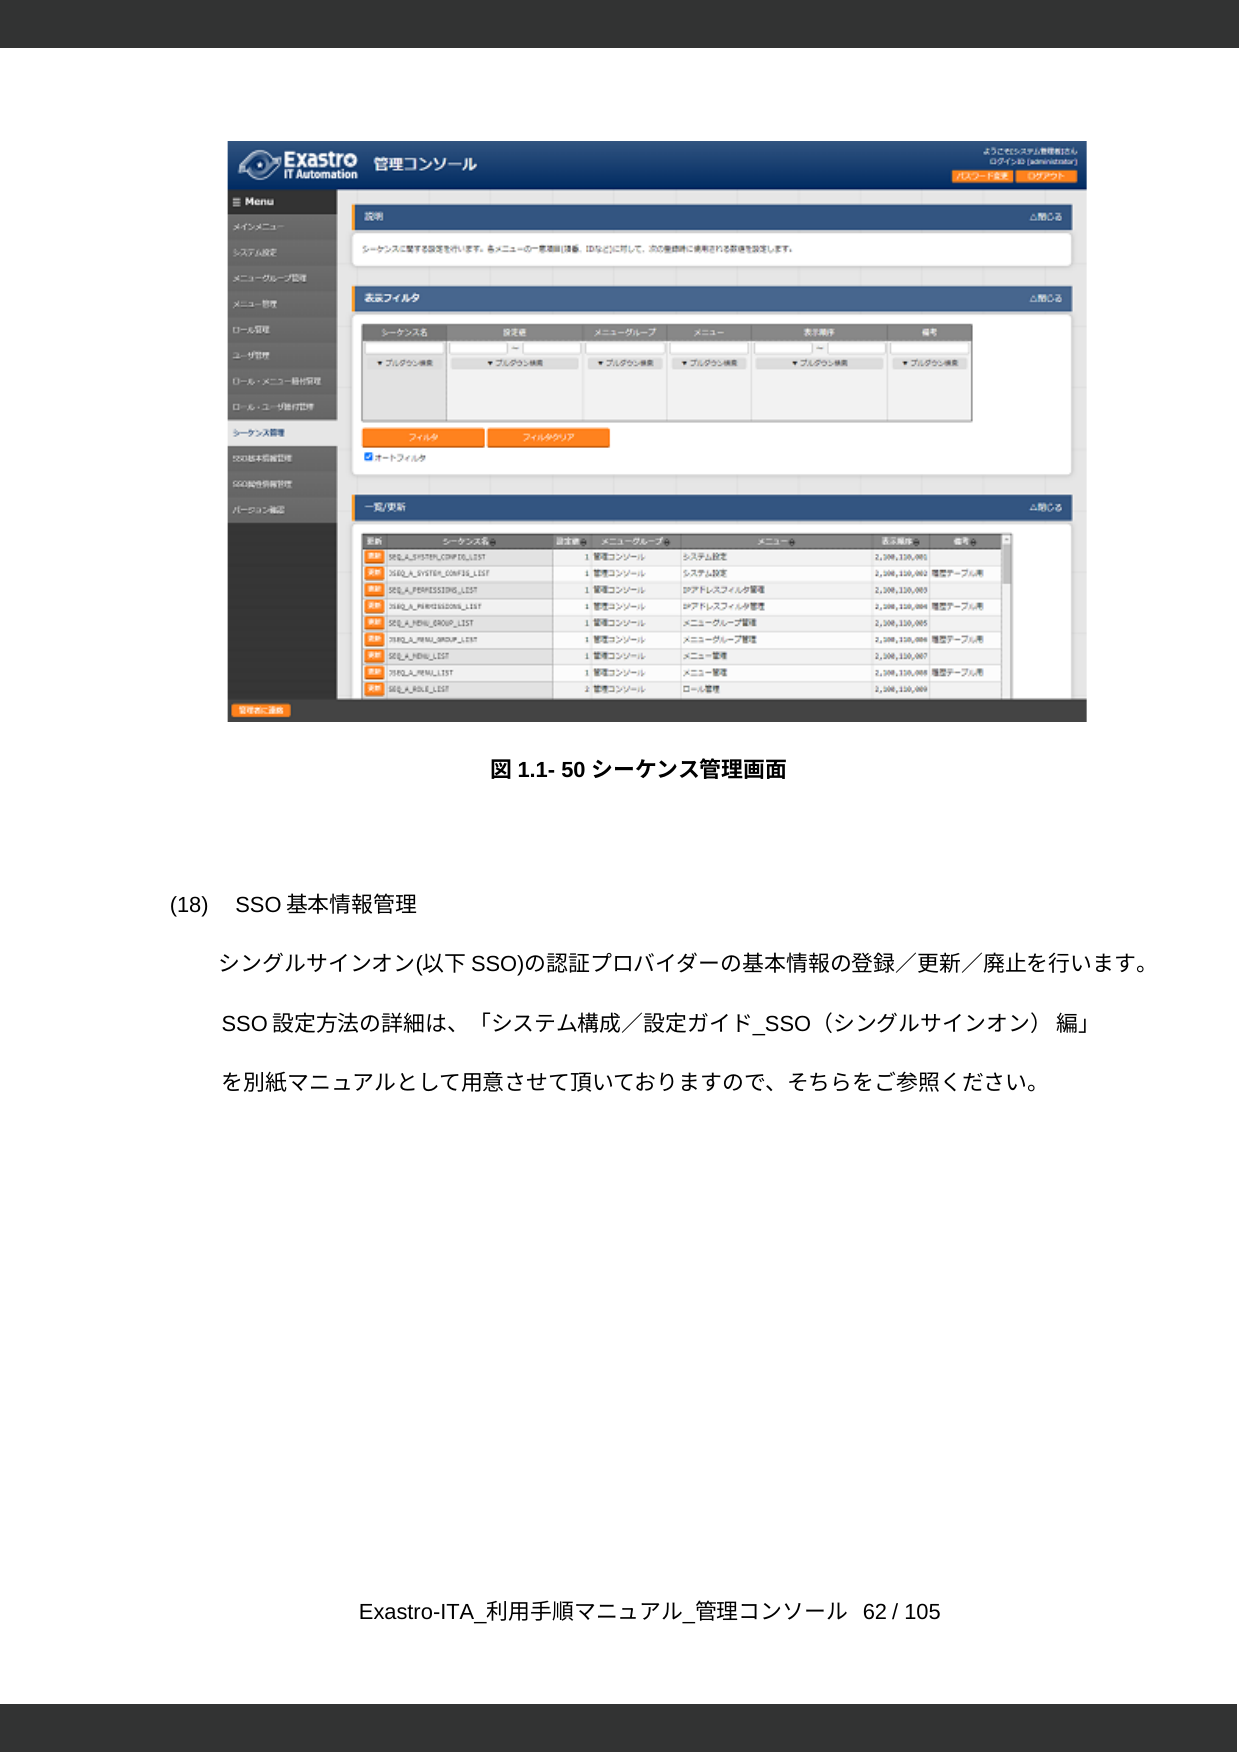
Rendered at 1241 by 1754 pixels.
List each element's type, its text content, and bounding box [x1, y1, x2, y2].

picture [227, 141, 1087, 722]
text を別紙マニュアルとして用意させて頂いておりますので、そちらをご参照ください。 [222, 1051, 1152, 1111]
text SSO設定方法の詳細は、「システム構成／設定ガイド_SSO（シングルサインオン） 編」 [189, 992, 1152, 1051]
text シングルサインオン(以下SSO)の認証プロバイダーの基本情報の登録／更新／廃止を行います。 [218, 932, 1152, 992]
text 図 1.1- 50 シーケンス管理画面 [148, 738, 1130, 797]
picture [0, 1704, 1237, 1752]
subtitle SSO基本情報管理 [169, 873, 1130, 932]
picture [0, 0, 1239, 48]
